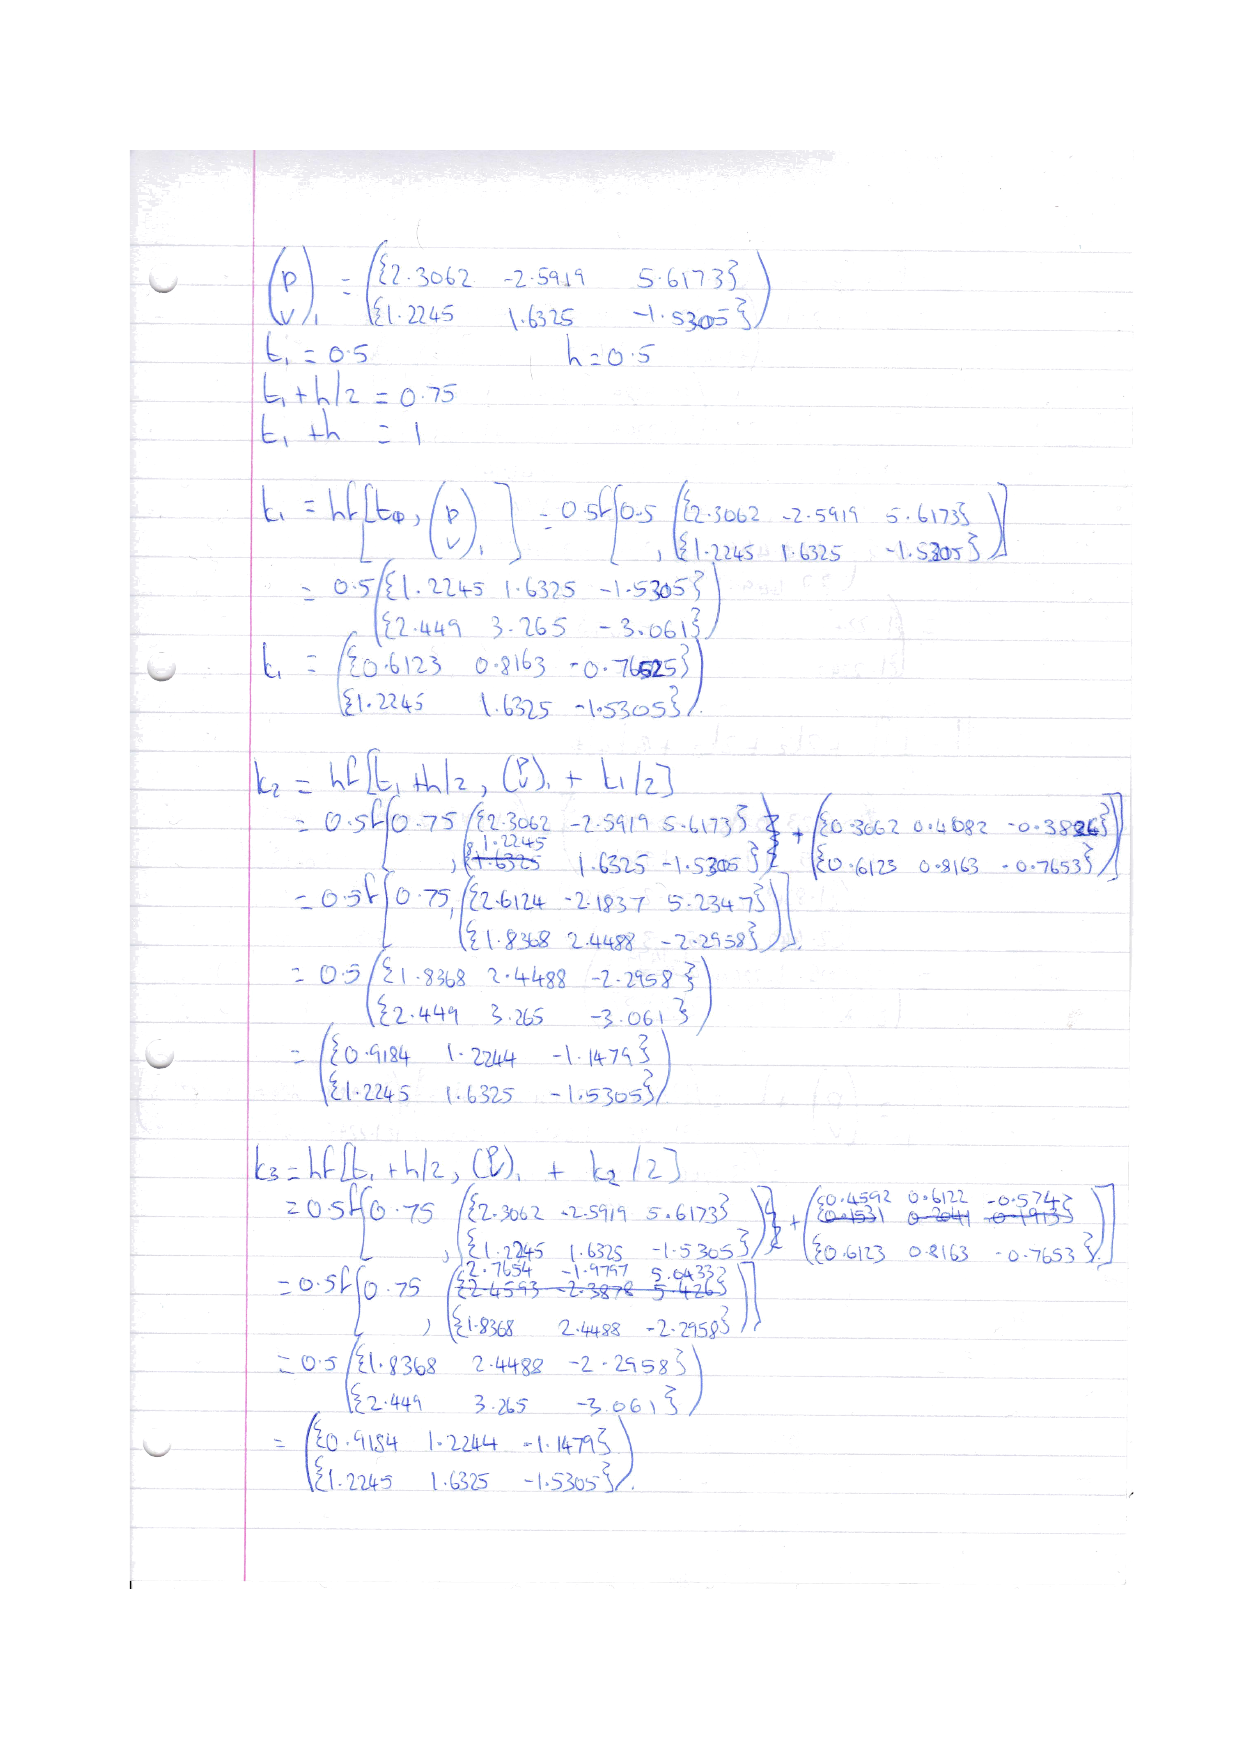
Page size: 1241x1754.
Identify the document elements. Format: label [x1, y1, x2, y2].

picture [129, 150, 1134, 1589]
